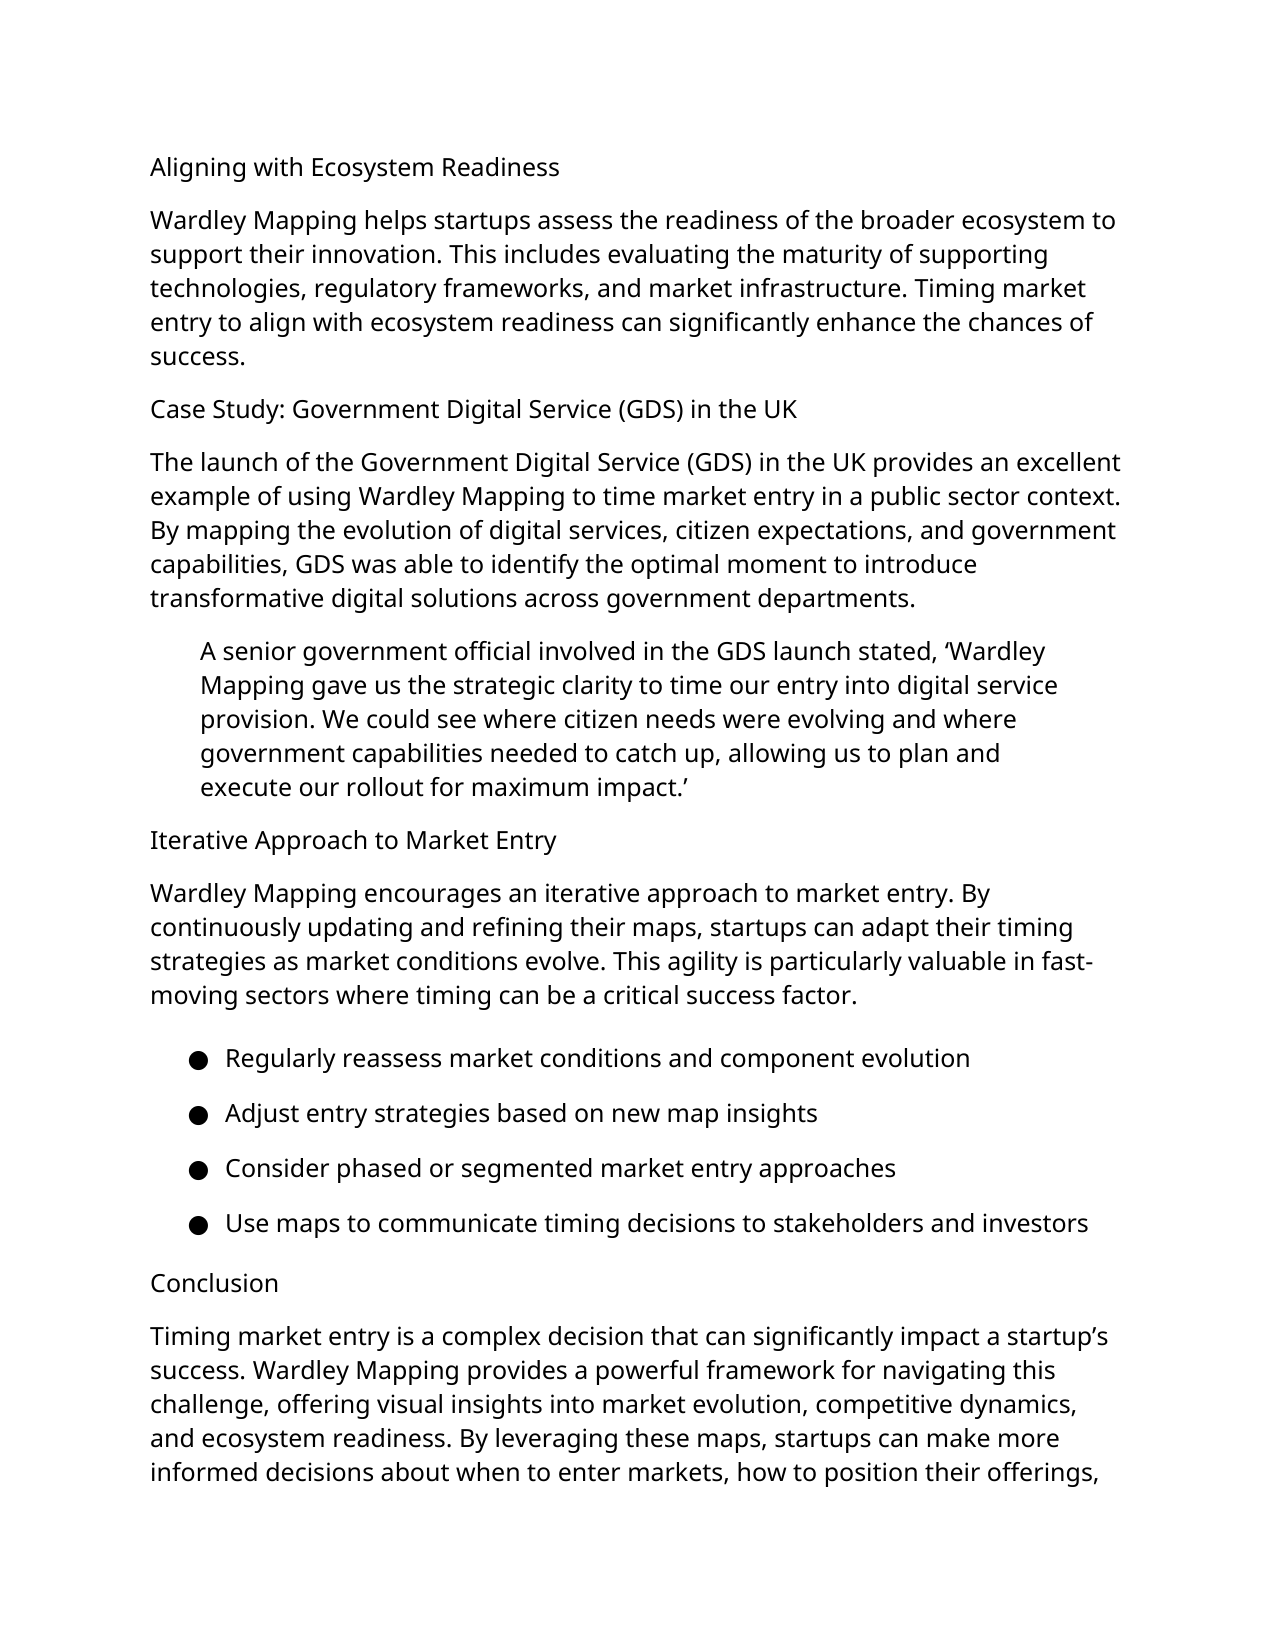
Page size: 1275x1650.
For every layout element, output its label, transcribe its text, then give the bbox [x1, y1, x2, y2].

list Adjust entry strategies based on new map insights [187, 1086, 1125, 1137]
text Wardley Mapping encourages an iterative approach to market entry. By continuously updating and refining their maps, startups can adapt their timing strategies as market conditions evolve. This agility is particularly valuable in fast-moving sectors where timing can be a critical success factor. [150, 876, 1125, 1012]
text Aligning with Ecosystem Readiness [150, 150, 1125, 184]
list Regularly reassess market conditions and component evolution [187, 1031, 1125, 1082]
text Conclusion [150, 1266, 1125, 1300]
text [150, 1318, 1125, 1489]
text A senior government official involved in the GDS launch stated, ‘Wardley Mapping gave us the strategic clarity to time our entry into digital service provision. We could see where citizen needs were evolving and where government capabilities needed to catch up, allowing us to plan and execute our rollout for maximum impact.’ [200, 634, 1075, 804]
text The launch of the Government Digital Service (GDS) in the UK provides an excellent example of using Wardley Mapping to time market entry in a public sector context. By mapping the evolution of digital services, citizen expectations, and government capabilities, GDS was able to identify the optimal moment to introduce transformative digital solutions across government departments. [150, 445, 1125, 615]
list Use maps to communicate timing decisions to stakeholders and investors [187, 1196, 1125, 1247]
text Case Study: Government Digital Service (GDS) in the UK [150, 392, 1125, 426]
text Iterative Approach to Market Entry [150, 823, 1125, 857]
text Wardley Mapping helps startups assess the readiness of the broader ecosystem to support their innovation. This includes evaluating the maturity of supporting technologies, regulatory frameworks, and market infrastructure. Timing market entry to align with ecosystem readiness can significantly enhance the chances of success. [150, 203, 1125, 373]
list Consider phased or segmented market entry approaches [187, 1141, 1125, 1192]
